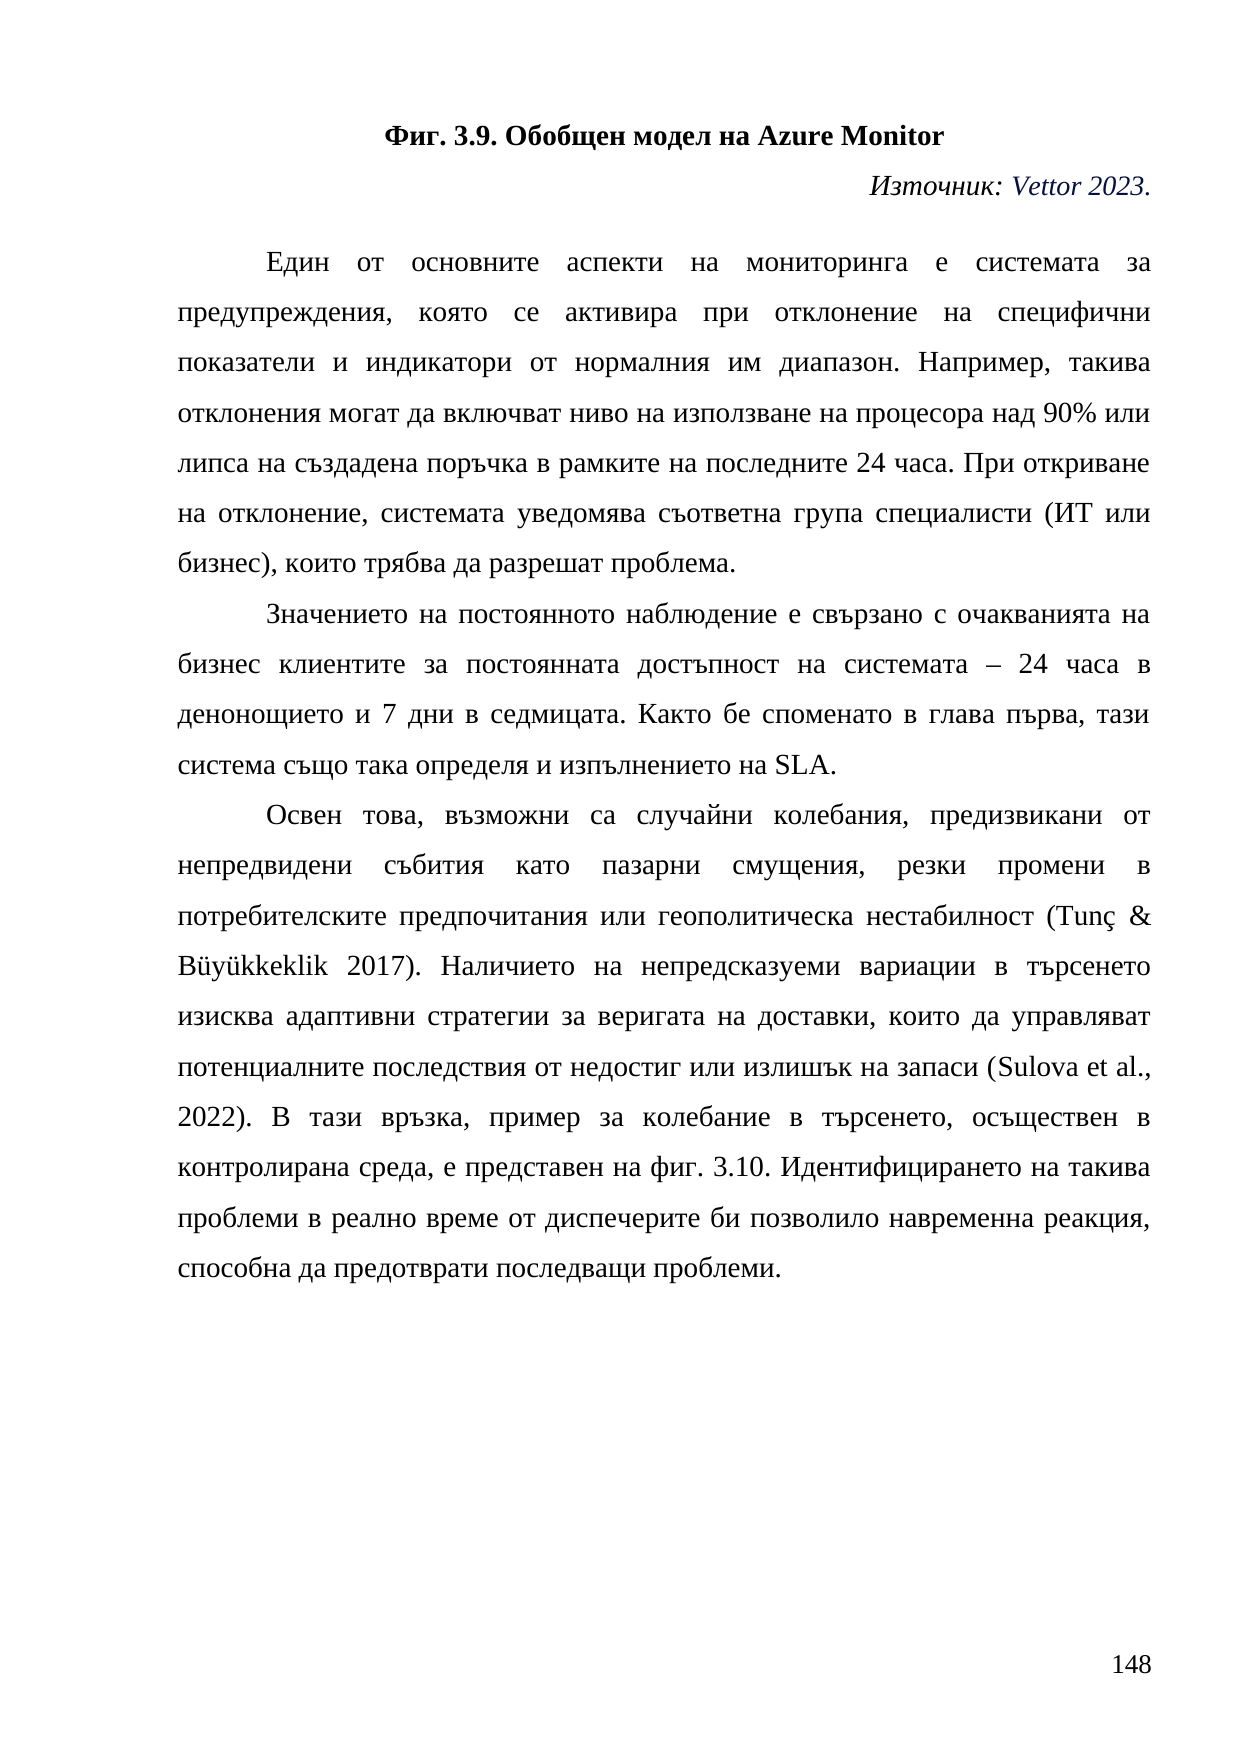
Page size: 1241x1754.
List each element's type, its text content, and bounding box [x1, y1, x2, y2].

text Освен това, възможни са случайни колебания, предизвикани от непредвидени събития като пазарни смущения, резки промени в потребителските предпочитания или геополитическа нестабилност (Tunç & Büyükkeklik 2017). Наличието на непредсказуеми вариации в търсенето изисква адаптивни стратегии за веригата на доставки, които да управляват потенциалните последствия от недостиг или излишък на запаси (Sulova et al., 2022). В тази връзка, пример за колебание в търсенето, осъществен в контролирана среда, е представен на фиг. 3.10. Идентифицирането на такива проблеми в реално време от диспечерите би позволило навременна реакция, способна да предотврати последващи проблеми. [177, 797, 1152, 1283]
title Фиг. 3.9. Обобщен модел на Azure Monitor [177, 118, 1152, 152]
title Източник: Vettor 2023. [177, 168, 1152, 202]
text Значението на постоянното наблюдение е свързано с очакванията на бизнес клиентите за постоянната достъпност на системата – 24 часа в денонощието и 7 дни в седмицата. Както бе споменато в глава първа, тази система също така определя и изпълнението на SLA. [177, 596, 1152, 780]
text Един от основните аспекти на мониторинга е системата за предупреждения, която се активира при отклонение на специфични показатели и индикатори от нормалния им диапазон. Например, такива отклонения могат да включват ниво на използване на процесора над 90% или липса на създадена поръчка в рамките на последните 24 часа. При откриване на отклонение, системата уведомява съответна група специалисти (ИТ или бизнес), които трябва да разрешат проблема. [177, 244, 1152, 579]
